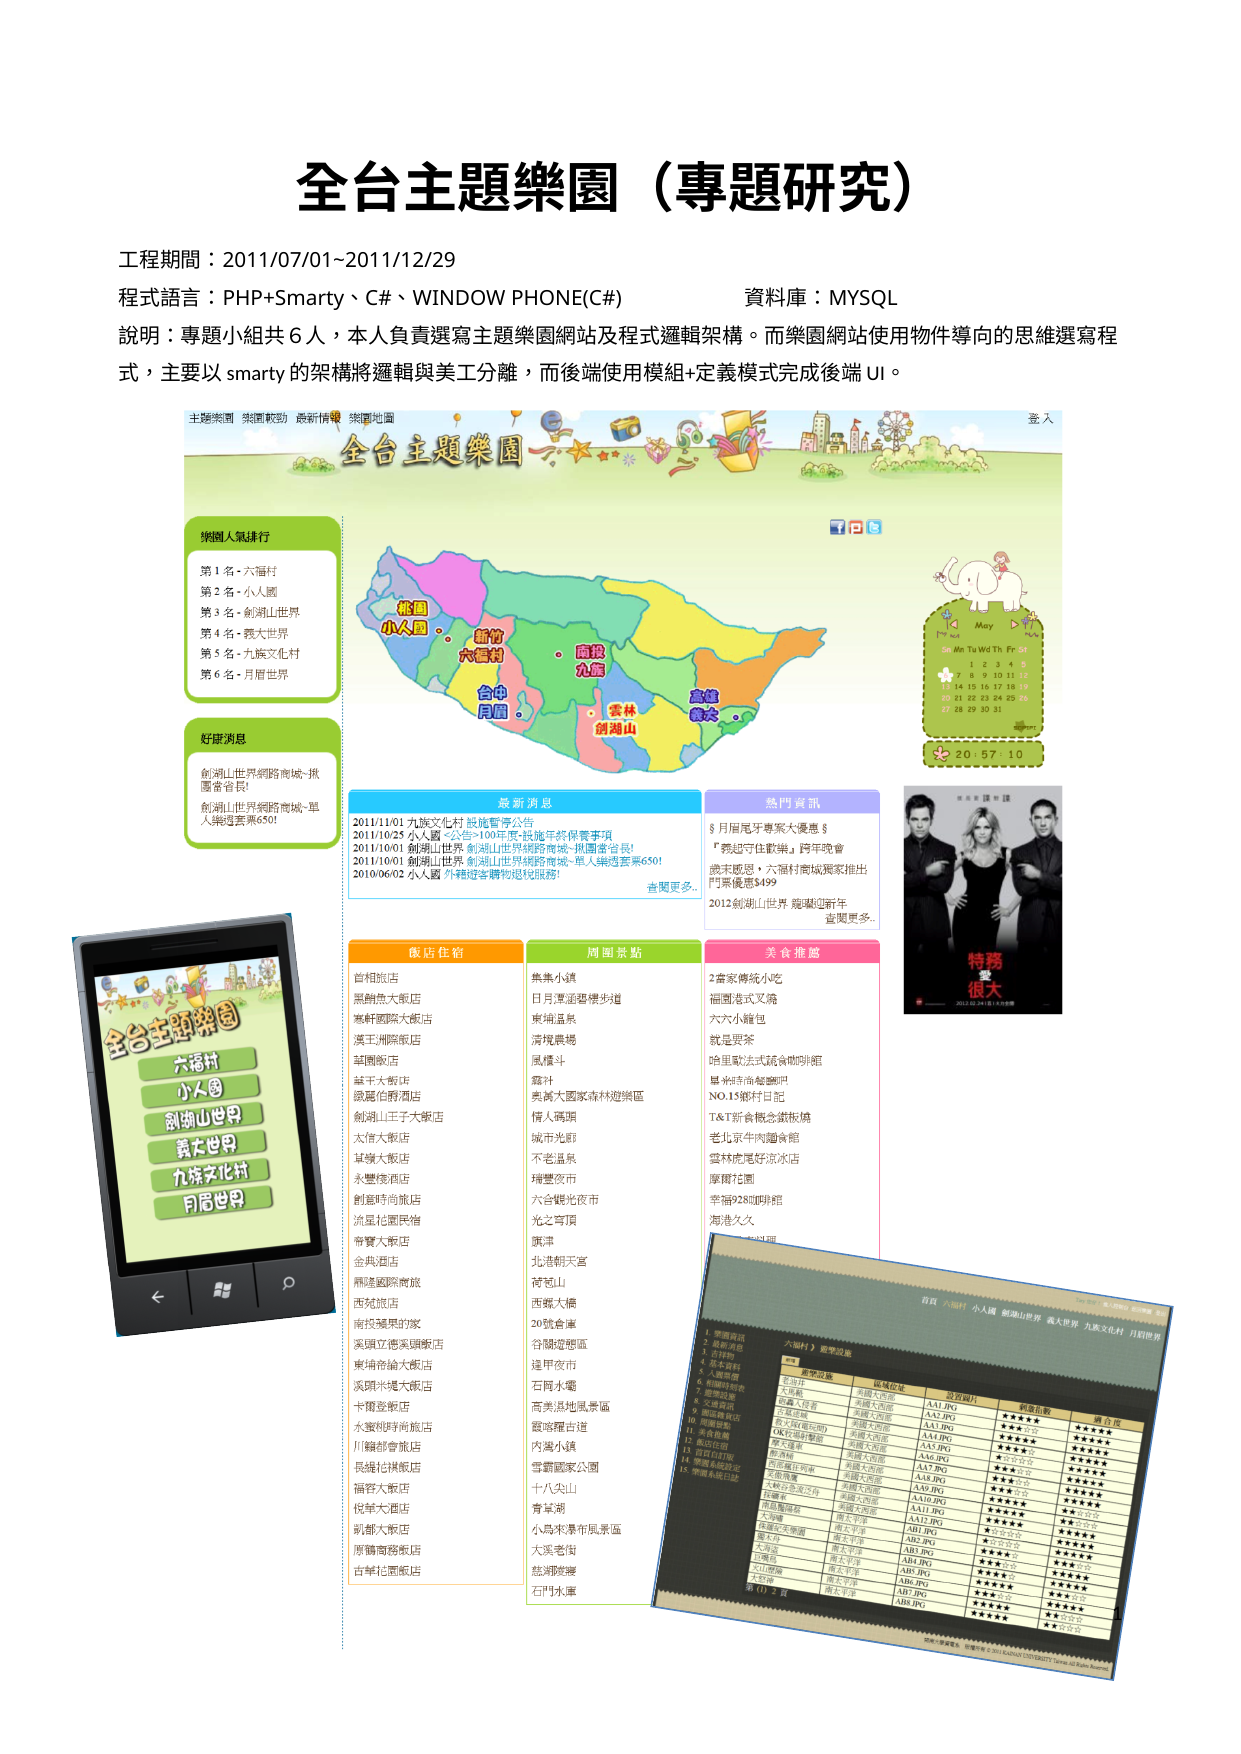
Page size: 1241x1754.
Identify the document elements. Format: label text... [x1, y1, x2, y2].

text 說明：專題小組共６人，本人負責選寫主題樂園網站及程式邏輯架構。而樂園網站使用物件導向的思維選寫程式，主要以smarty的架構將邏輯與美工分離，而後端使用模組+定義模式完成後端UI。 [118, 315, 1122, 390]
text 程式語言：PHP+Smarty、C#、WINDOW PHONE(C#) 資料庫：MYSQL [118, 278, 1122, 315]
text 全台主題樂園（專題研究） [118, 128, 1122, 240]
picture [653, 1235, 1171, 1678]
picture [73, 405, 1067, 1678]
text 工程期間：2011/07/01~2011/12/29 [118, 240, 1122, 278]
